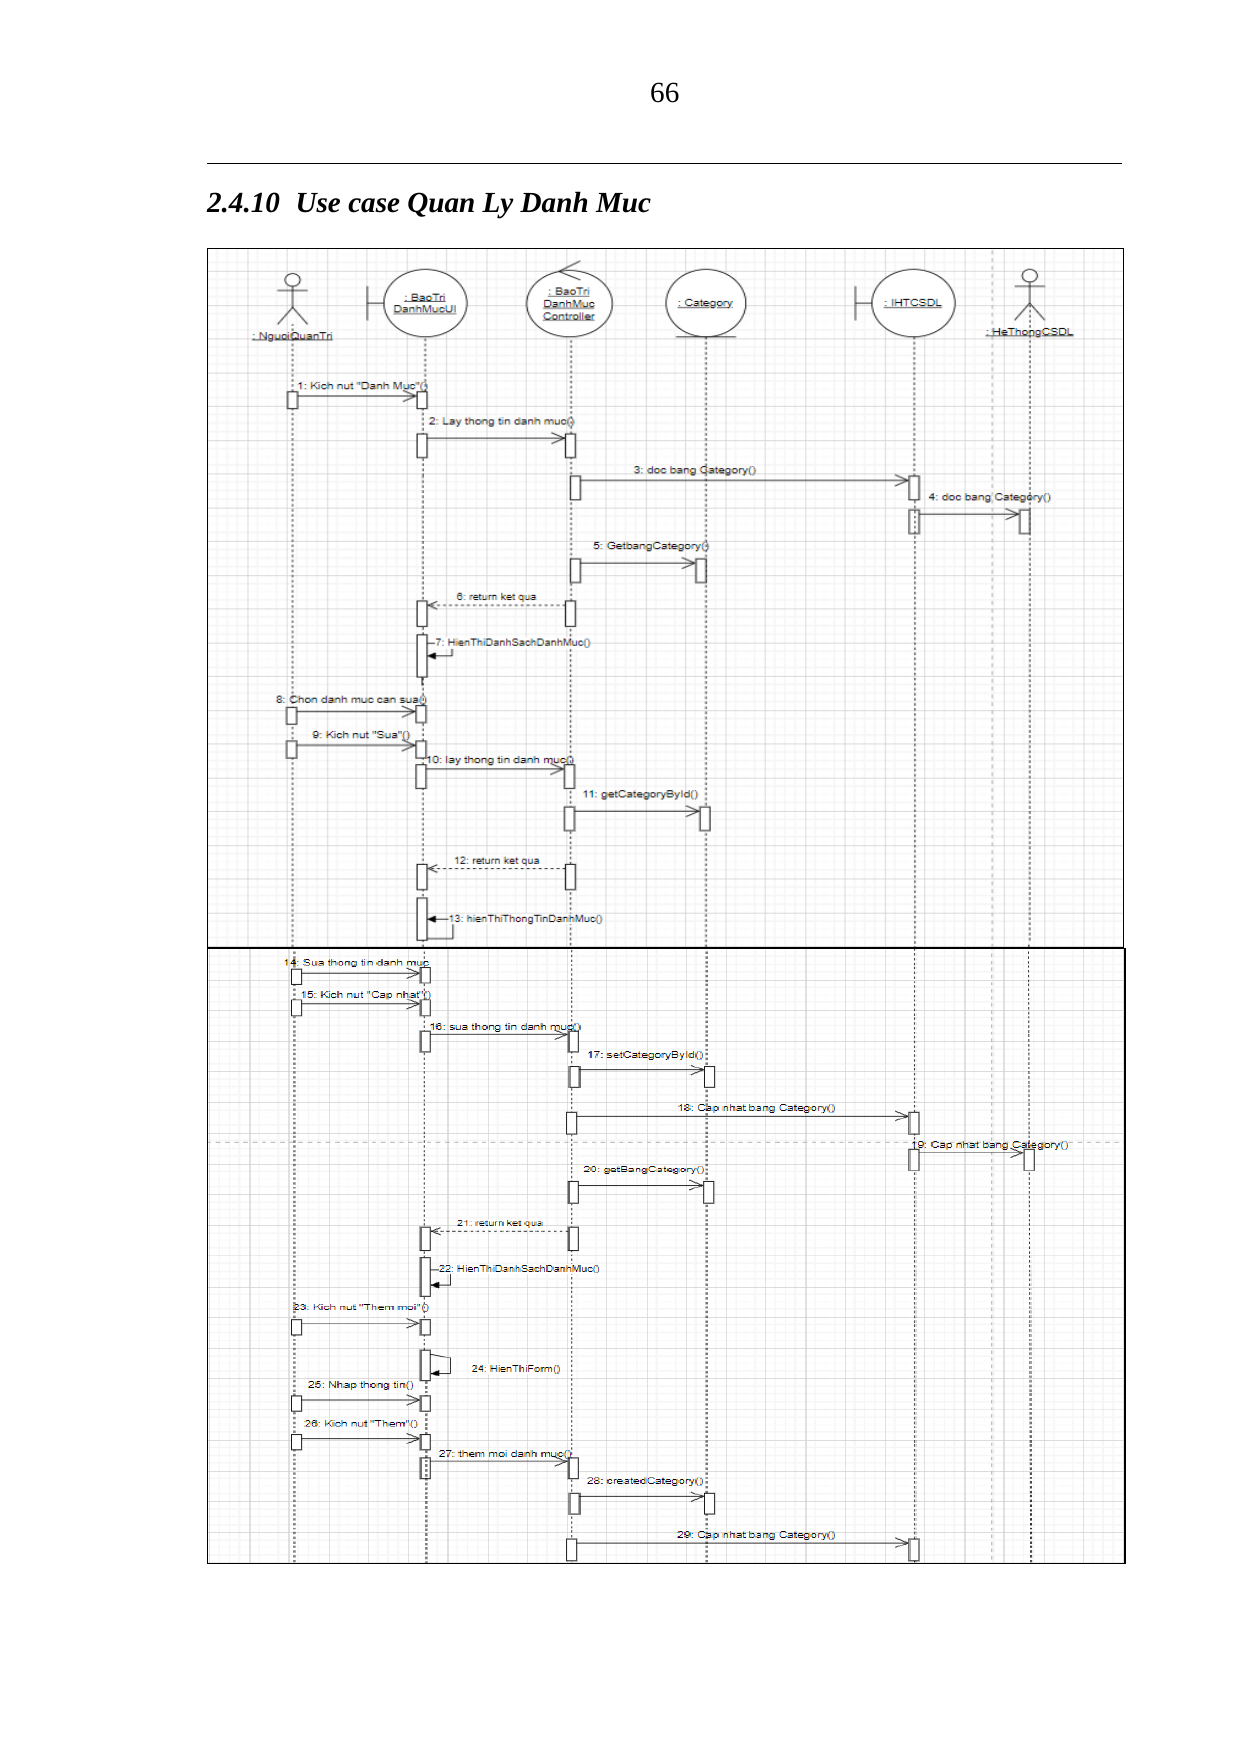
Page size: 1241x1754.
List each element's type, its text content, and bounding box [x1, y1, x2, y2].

subtitle Use case Quan Ly Danh Muc [207, 185, 1122, 218]
picture [208, 249, 1123, 947]
picture [208, 949, 1124, 1563]
